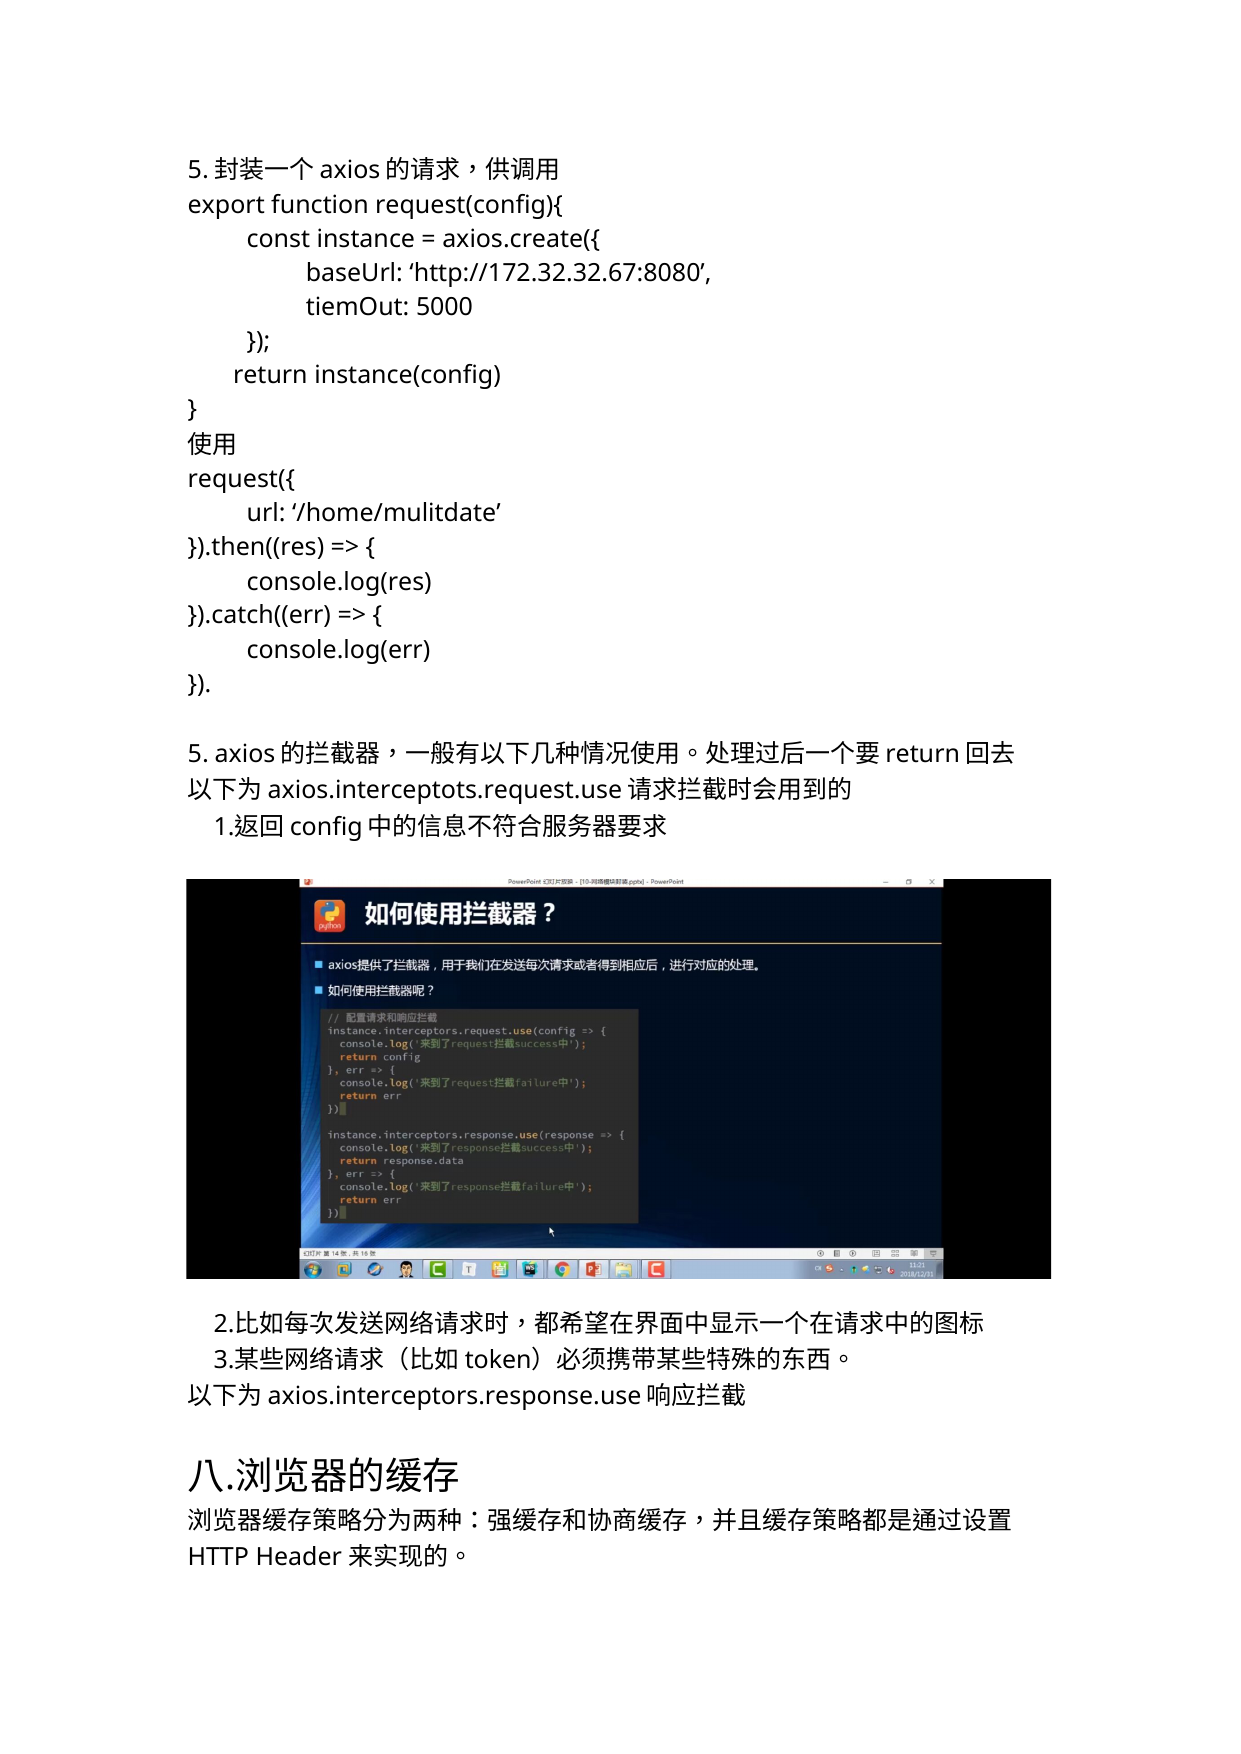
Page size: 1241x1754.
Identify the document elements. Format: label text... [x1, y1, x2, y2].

text 使用 [187, 425, 1053, 461]
text 5. 封装一个axios的请求，供调用 [187, 150, 1053, 186]
text request({ url: ‘/home/mulitdate’ }).then((res) => { console.log(res) }).catch((err) => { console.log(err) }). [187, 461, 1053, 699]
picture [186, 879, 1052, 1279]
text 以下为axios.interceptots.request.use请求拦截时会用到的 [187, 770, 1053, 806]
text 1.返回config中的信息不符合服务器要求 [187, 806, 1053, 842]
text 以下为axios.interceptors.response.use响应拦截 [187, 1376, 1053, 1412]
text 八.浏览器的缓存 [187, 1446, 1053, 1501]
text 5. axios的拦截器，一般有以下几种情况使用。处理过后一个要return回去 [187, 733, 1053, 770]
text 3.某些网络请求（比如token）必须携带某些特殊的东西。 [187, 1339, 1053, 1376]
text 浏览器缓存策略分为两种：强缓存和协商缓存，并且缓存策略都是通过设置 HTTP Header 来实现的。 [187, 1501, 1053, 1573]
text tiemOut: 5000 }); return instance(config) } [187, 288, 1053, 425]
text export function request(config){ const instance = axios.create({ baseUrl: ‘http://172.32.32.67:8080’, [187, 186, 1053, 288]
